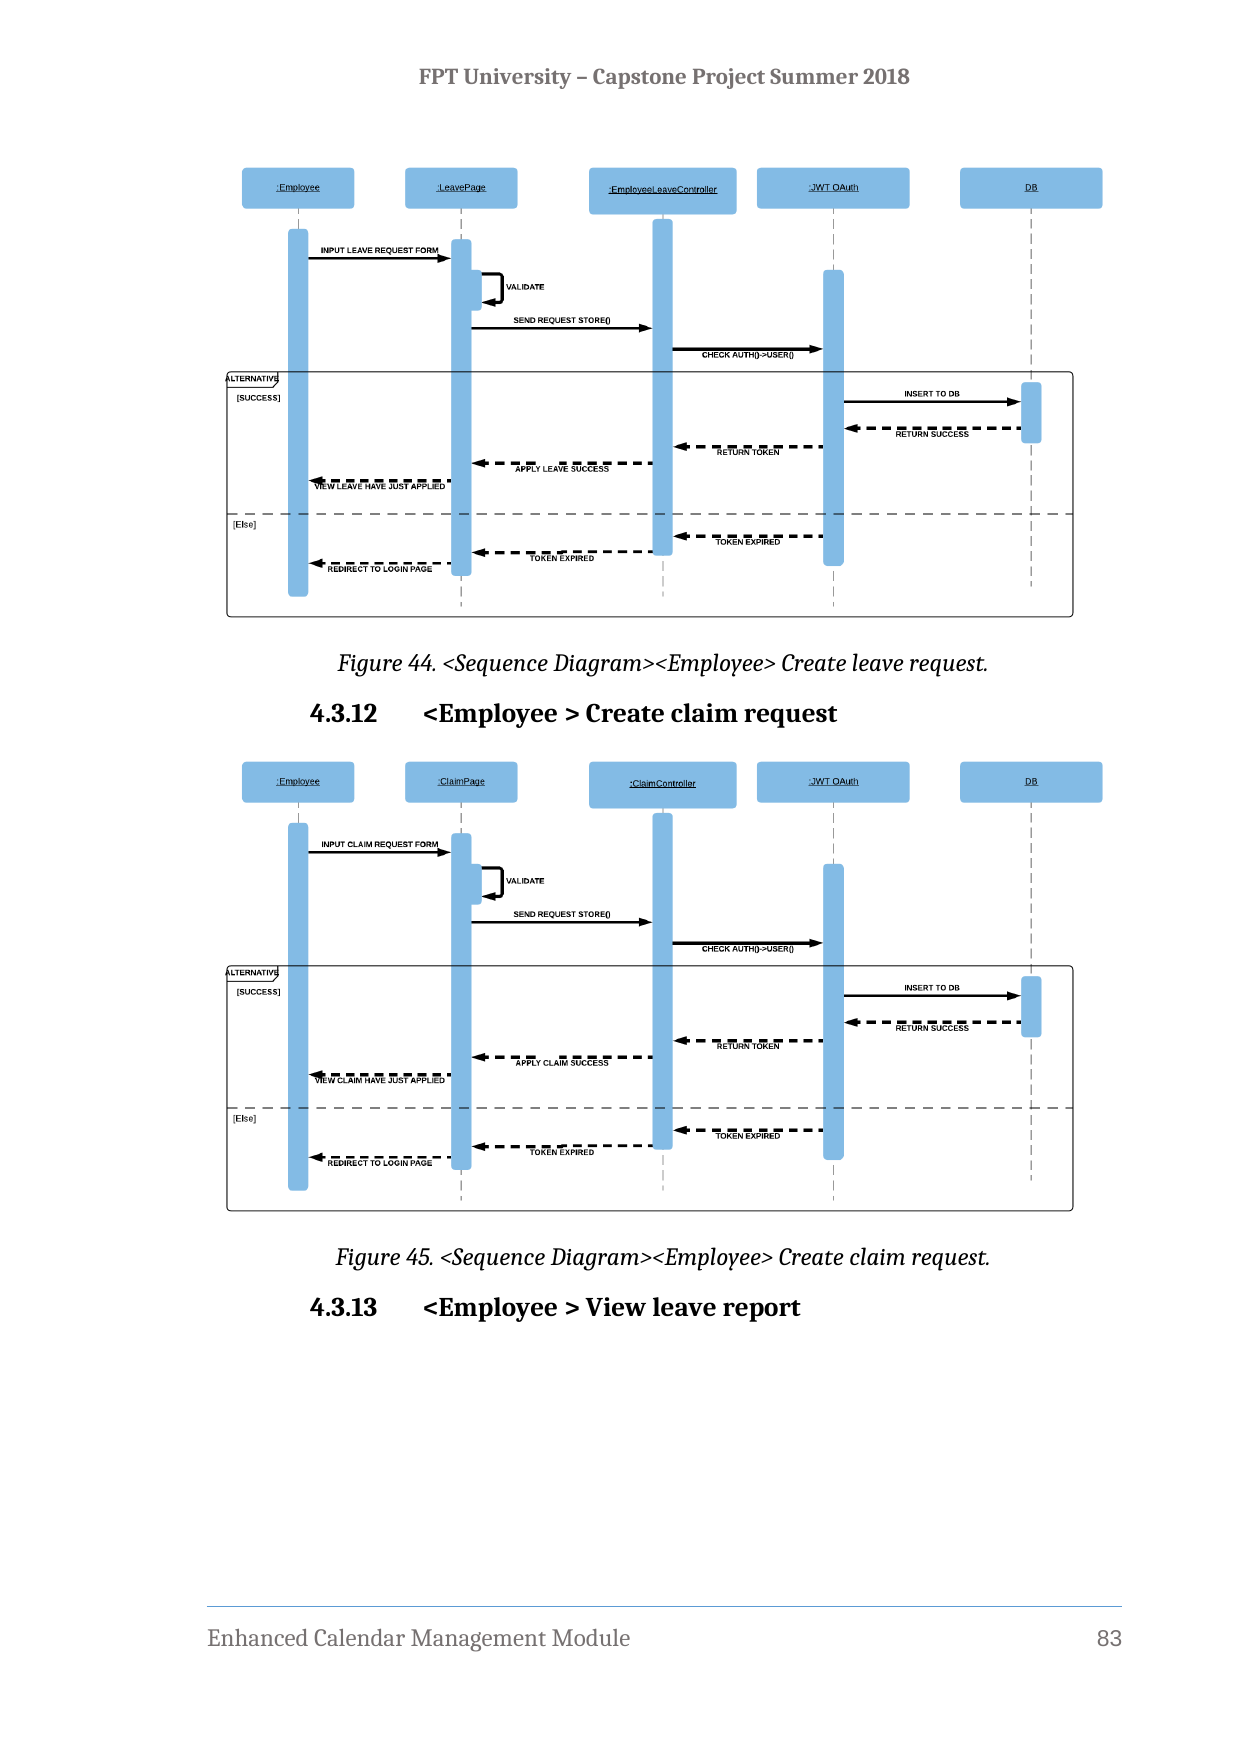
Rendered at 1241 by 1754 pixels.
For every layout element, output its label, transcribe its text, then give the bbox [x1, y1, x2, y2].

list <Employee > View leave report [310, 1292, 1122, 1323]
text Figure 45. <Sequence Diagram><Employee> Create claim request. [207, 1243, 1122, 1272]
text Figure 44. <Sequence Diagram><Employee> Create leave request. [207, 649, 1122, 677]
picture [206, 147, 1123, 637]
list <Employee > Create claim request [310, 698, 1122, 729]
picture [206, 741, 1123, 1231]
